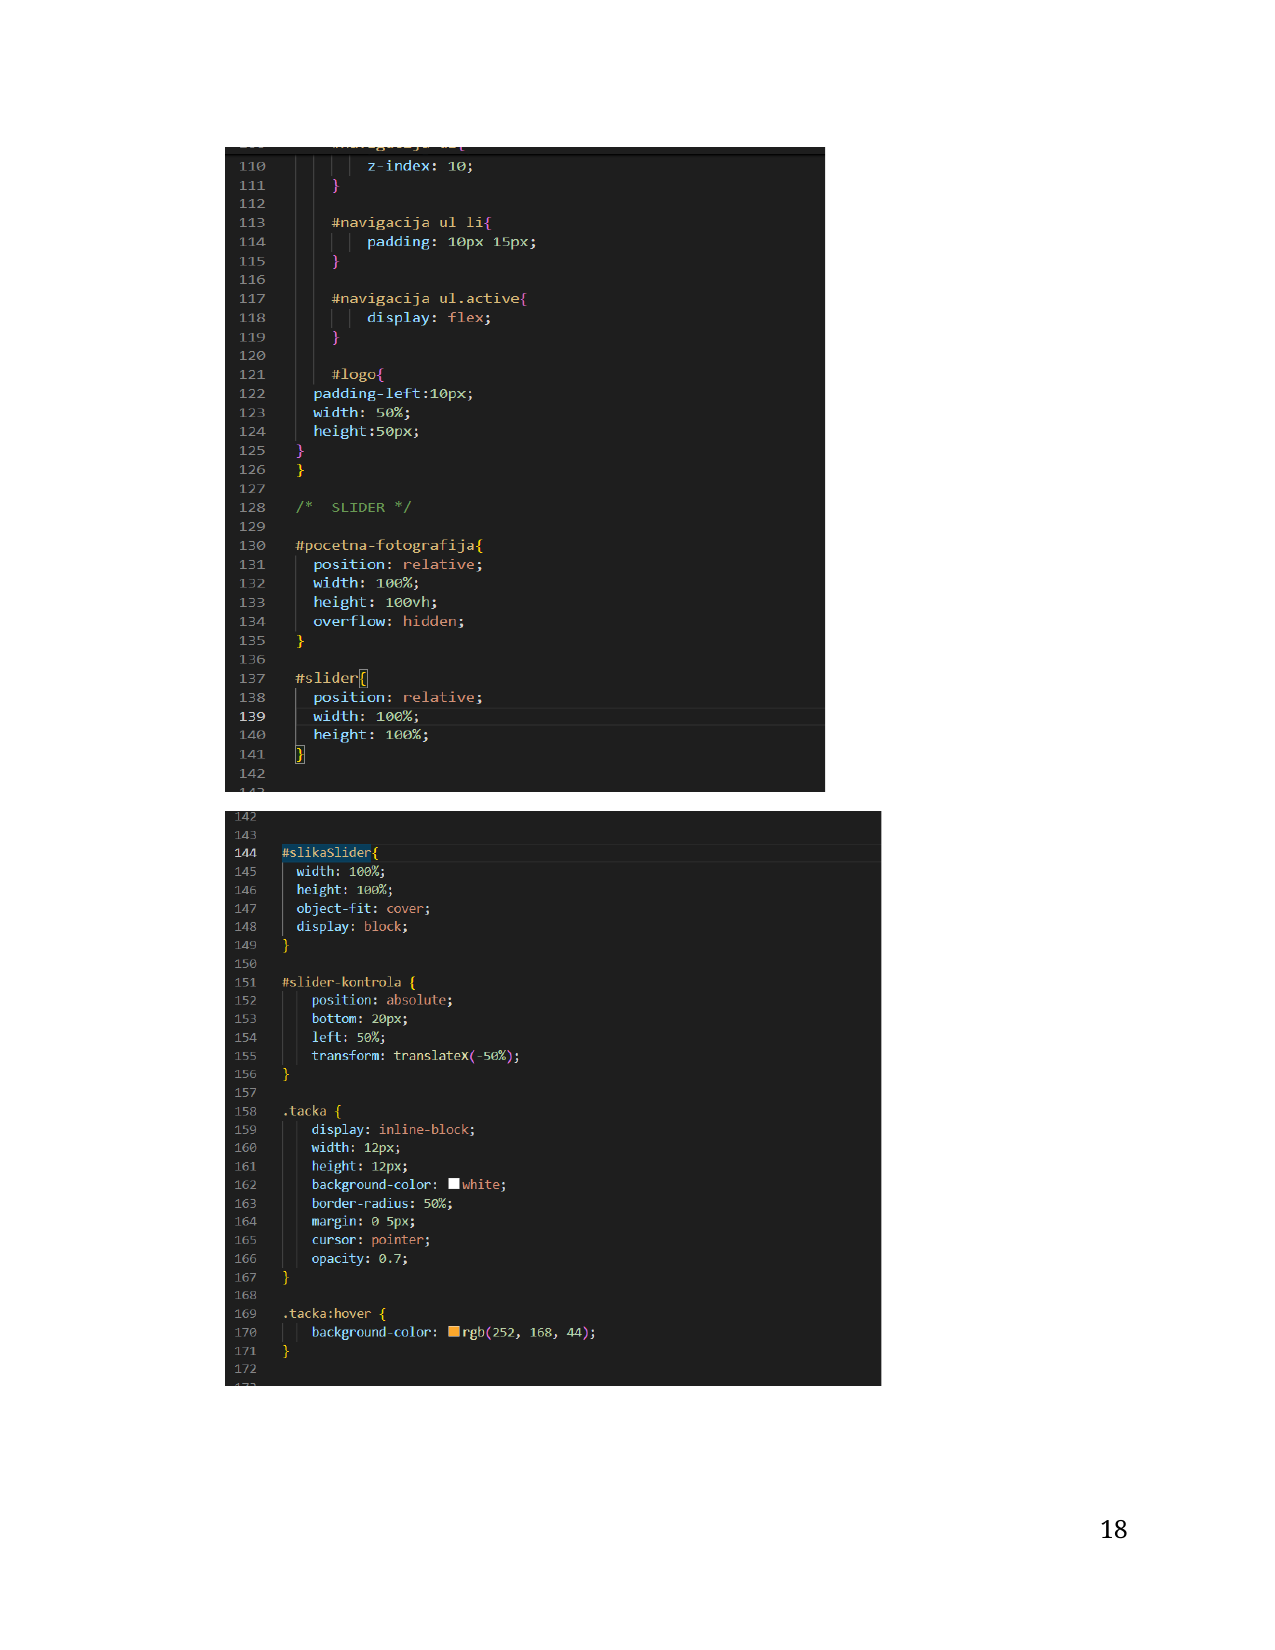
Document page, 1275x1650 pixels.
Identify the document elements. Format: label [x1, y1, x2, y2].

picture [225, 147, 826, 792]
picture [225, 811, 882, 1386]
